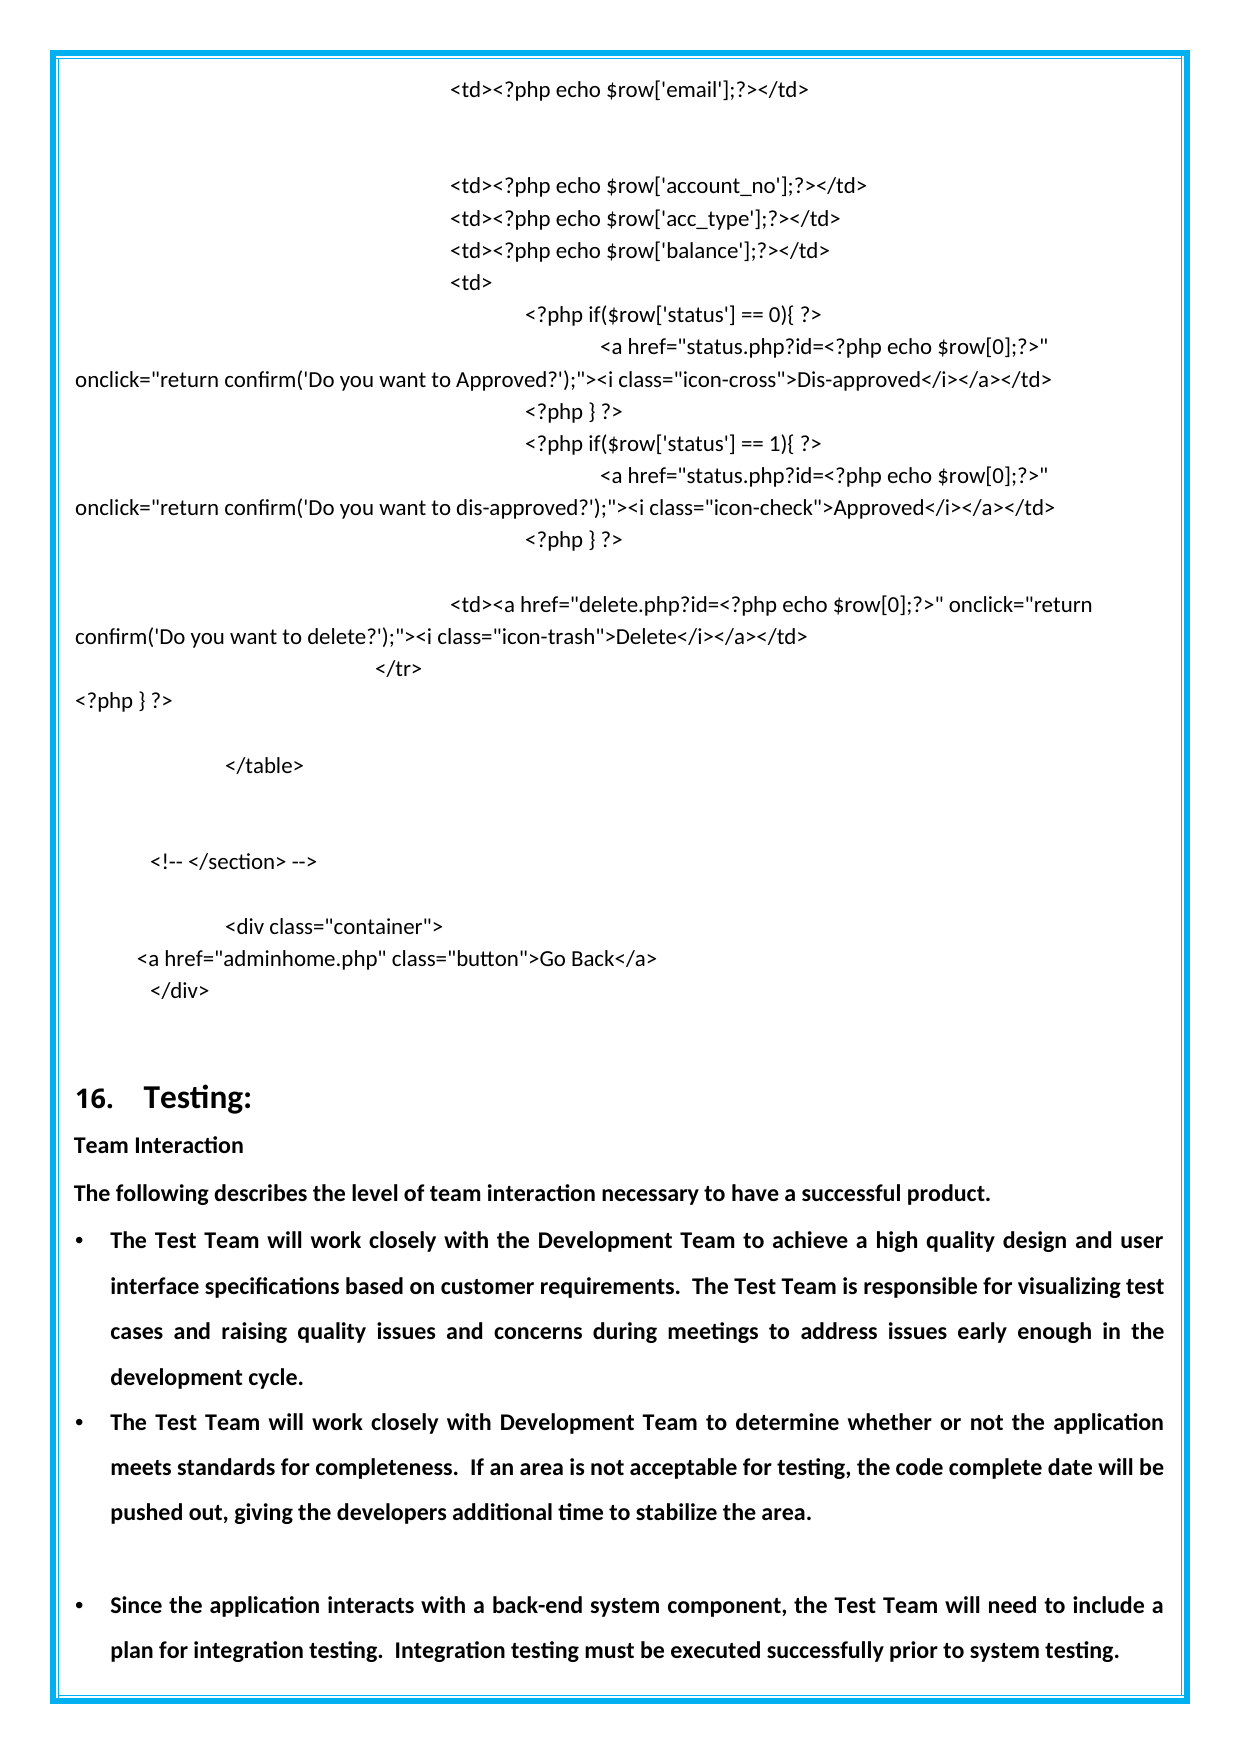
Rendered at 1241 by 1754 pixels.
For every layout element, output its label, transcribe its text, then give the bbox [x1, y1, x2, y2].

list Since the application interacts with a back-end system component, the Test Team will need to include a plan for integration testing. Integration testing must be executed successfully prior to system testing. [75, 1590, 1167, 1665]
text <!-- </section> --> [75, 847, 1165, 876]
text <?php } ?> [75, 526, 1165, 554]
text <td><?php echo $row['acc_type'];?></td> [75, 204, 1165, 232]
text Team Interaction [73, 1130, 1167, 1159]
text <td><?php echo $row['email'];?></td> [75, 75, 1165, 103]
text The following describes the level of team interaction necessary to have a successful product. [73, 1178, 1167, 1207]
text <?php if($row['status'] == 1){ ?> [75, 429, 1165, 457]
text <td> [75, 268, 1165, 296]
list The Test Team will work closely with the Development Team to achieve a high quality design and user interface specifications based on customer requirements. The Test Team is responsible for visualizing test cases and raising quality issues and concerns during meetings to address issues early enough in the development cycle. [75, 1226, 1167, 1391]
text <a href="adminhome.php" class="button">Go Back</a> [75, 944, 1165, 972]
list Testing: [75, 1076, 1165, 1116]
text <td><a href="delete.php?id=<?php echo $row[0];?>" onclick="return confirm('Do you want to delete?');"><i class="icon-trash">Delete</i></a></td> [75, 590, 1165, 650]
text <td><?php echo $row['balance'];?></td> [75, 236, 1165, 264]
text <?php } ?> [75, 397, 1165, 425]
list The Test Team will work closely with Development Team to determine whether or not the application meets standards for completeness. If an area is not acceptable for testing, the code complete date will be pushed out, giving the developers additional time to stabilize the area. [75, 1407, 1167, 1527]
text <?php if($row['status'] == 0){ ?> [75, 300, 1165, 328]
text <a href="status.php?id=<?php echo $row[0];?>" onclick="return confirm('Do you want to dis-approved?');"><i class="icon-check">Approved</i></a></td> [75, 461, 1165, 521]
text <td><?php echo $row['account_no'];?></td> [75, 172, 1165, 199]
text <?php } ?> [75, 687, 1165, 714]
text </tr> [75, 654, 1165, 682]
text </table> [75, 751, 1165, 779]
text </div> [75, 976, 1165, 1004]
text <a href="status.php?id=<?php echo $row[0];?>" onclick="return confirm('Do you want to Approved?');"><i class="icon-cross">Dis-approved</i></a></td> [75, 332, 1165, 393]
text <div class="container"> [75, 912, 1165, 940]
